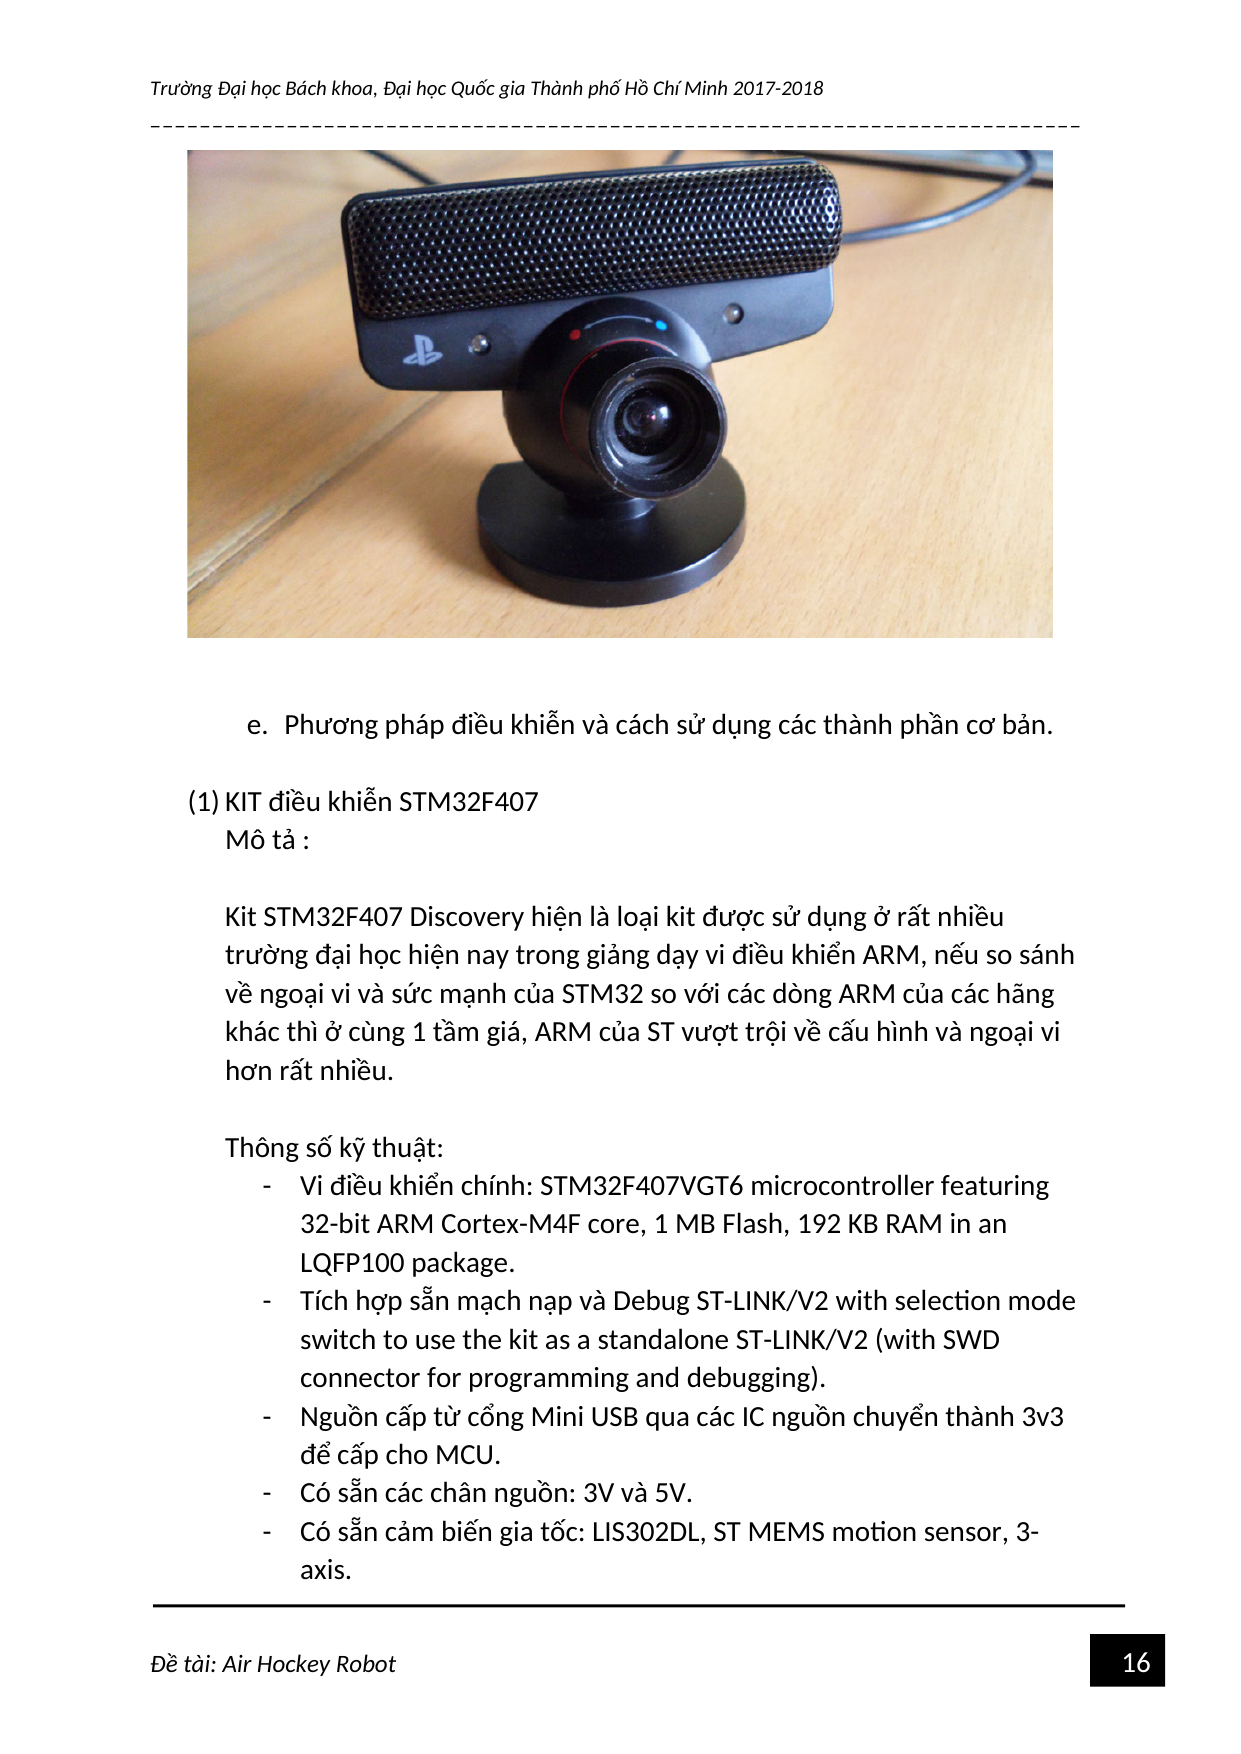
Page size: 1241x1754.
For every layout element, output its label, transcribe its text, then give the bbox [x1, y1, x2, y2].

list Nguồn cấp từ cổng Mini USB qua các IC nguồn chuyển thành 3v3 để cấp cho MCU. [262, 1398, 1090, 1472]
list Vi điều khiển chính: STM32F407VGT6 microcontroller featuring 32-bit ARM Cortex-M4F core, 1 MB Flash, 192 KB RAM in an LQFP100 package. [262, 1167, 1090, 1279]
list Kit STM32F407 Discovery hiện là loại kit được sử dụng ở rất nhiều trường đại học hiện nay trong giảng dạy vi điều khiển ARM, nếu so sánh về ngoại vi và sức mạnh của STM32 so với các dòng ARM của các hãng khác thì ở cùng 1 tầm giá, ARM của ST vượt trội về cấu hình và ngoại vi hơn rất nhiều. [225, 898, 1090, 1087]
list Có sẵn các chân nguồn: 3V và 5V. [262, 1474, 1090, 1510]
list Mô tả : [225, 821, 1090, 857]
list Thông số kỹ thuật: [225, 1129, 1090, 1164]
list KIT điều khiễn STM32F407 [187, 783, 1090, 818]
list Phương pháp điều khiễn và cách sử dụng các thành phần cơ bản. [247, 706, 1090, 741]
list Tích hợp sẵn mạch nạp và Debug ST-LINK/V2 with selection mode switch to use the kit as a standalone ST-LINK/V2 (with SWD connector for programming and debugging). [262, 1282, 1090, 1395]
picture [187, 150, 1053, 638]
list Có sẵn cảm biến gia tốc: LIS302DL, ST MEMS motion sensor, 3-axis. [262, 1513, 1090, 1587]
